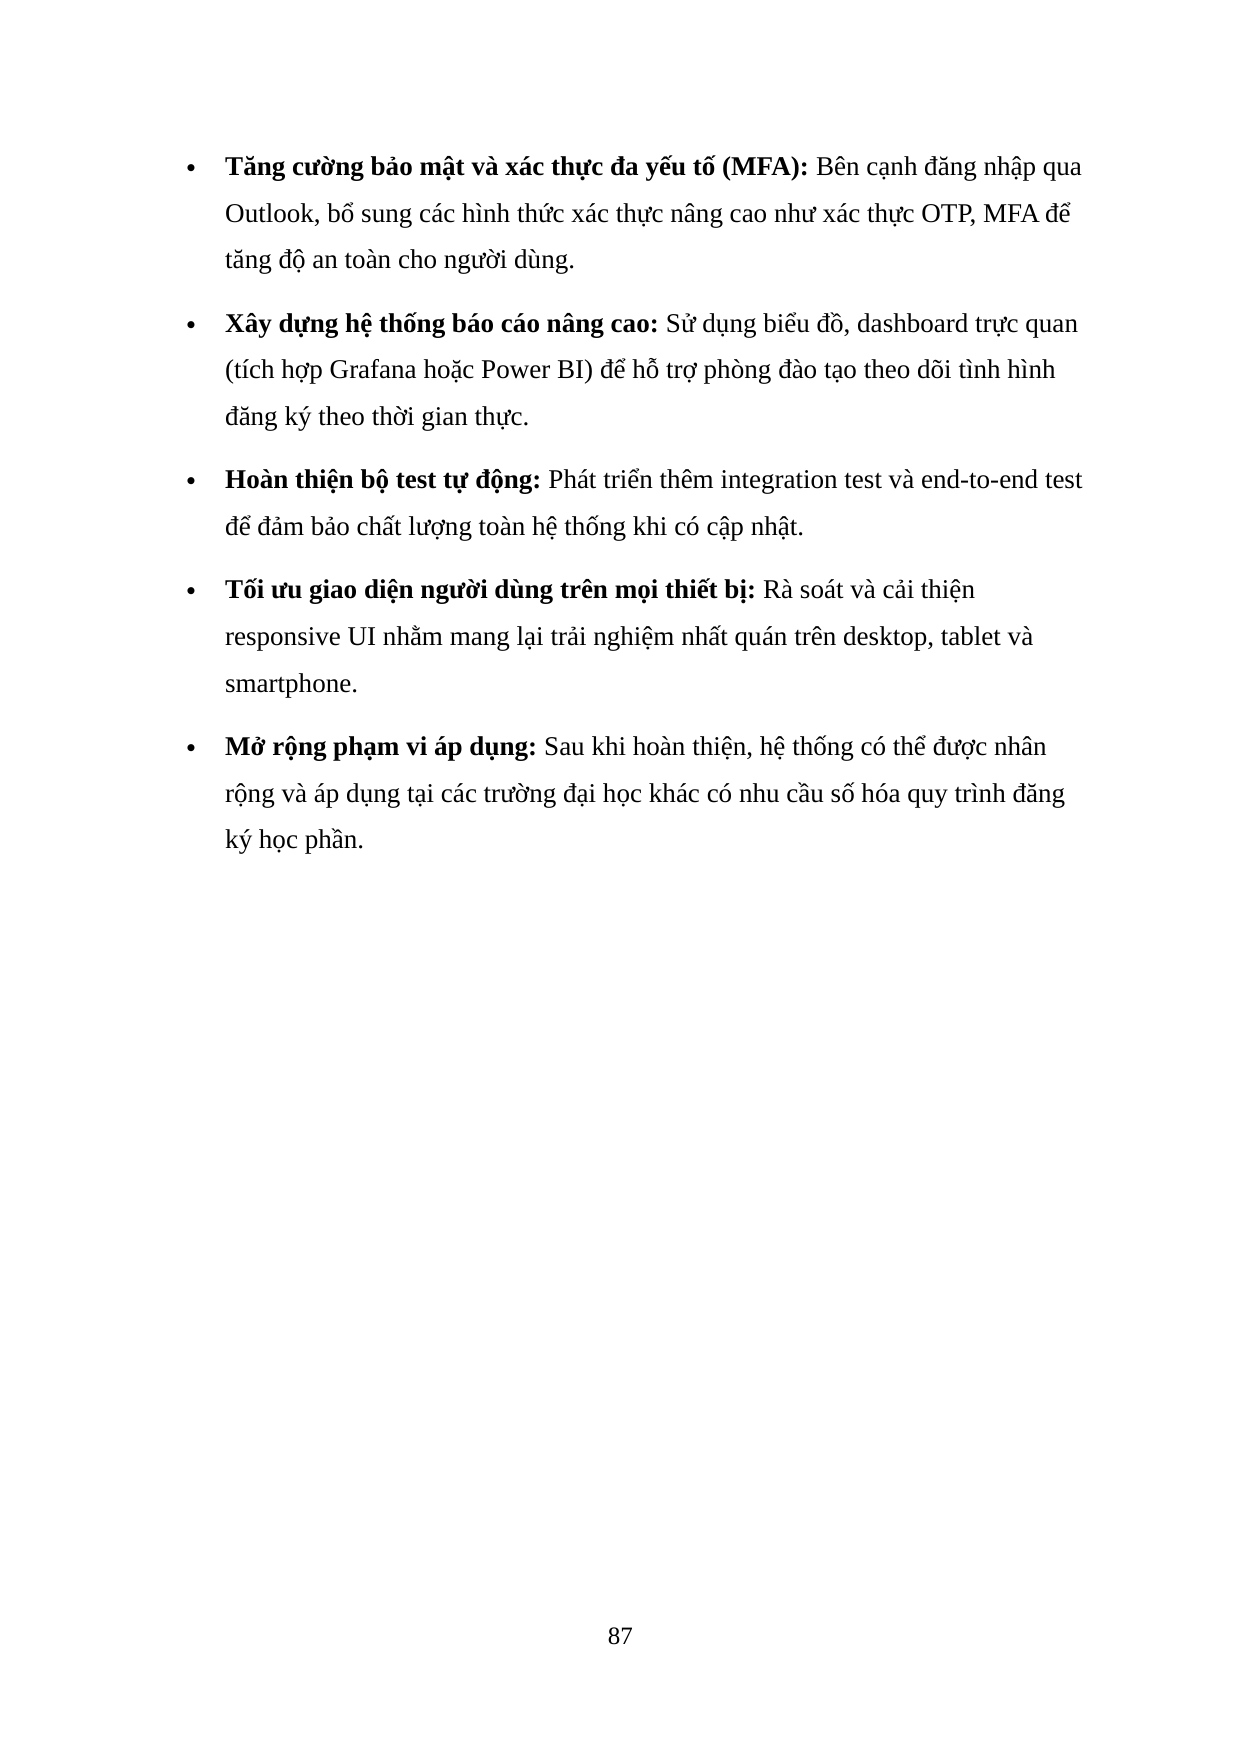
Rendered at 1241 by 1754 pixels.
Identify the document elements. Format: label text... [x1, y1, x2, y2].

list Tối ưu giao diện người dùng trên mọi thiết bị: Rà soát và cải thiện responsive UI nhằm mang lại trải nghiệm nhất quán trên desktop, tablet và smartphone. [187, 573, 1090, 698]
list Hoàn thiện bộ test tự động: Phát triển thêm integration test và end-to-end test để đảm bảo chất lượng toàn hệ thống khi có cập nhật. [187, 463, 1090, 541]
list Xây dựng hệ thống báo cáo nâng cao: Sử dụng biểu đồ, dashboard trực quan (tích hợp Grafana hoặc Power BI) để hỗ trợ phòng đào tạo theo dõi tình hình đăng ký theo thời gian thực. [187, 307, 1090, 431]
list Tăng cường bảo mật và xác thực đa yếu tố (MFA): Bên cạnh đăng nhập qua Outlook, bổ sung các hình thức xác thực nâng cao như xác thực OTP, MFA để tăng độ an toàn cho người dùng. [187, 150, 1090, 274]
list Mở rộng phạm vi áp dụng: Sau khi hoàn thiện, hệ thống có thể được nhân rộng và áp dụng tại các trường đại học khác có nhu cầu số hóa quy trình đăng ký học phần. [187, 730, 1090, 854]
